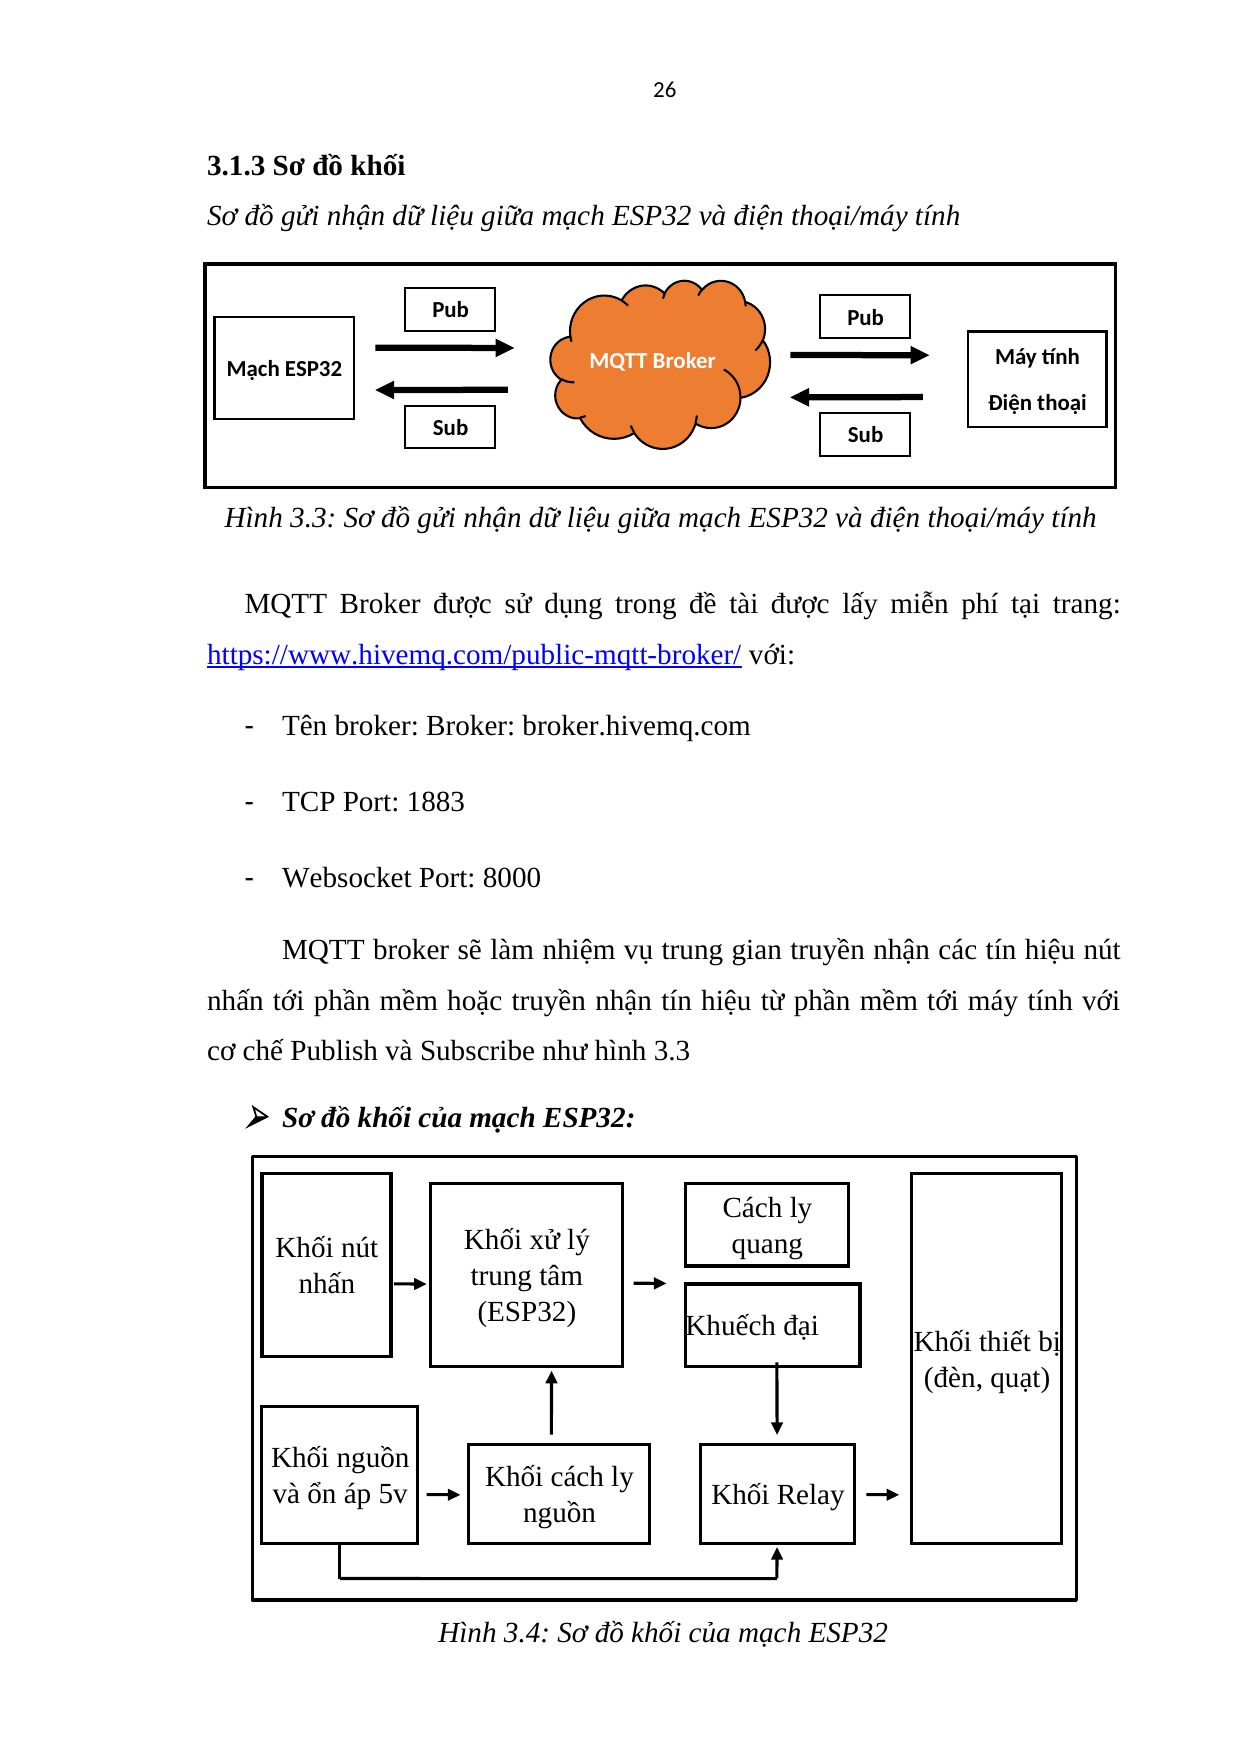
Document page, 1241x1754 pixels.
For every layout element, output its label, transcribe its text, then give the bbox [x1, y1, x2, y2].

list Sơ đồ khối của mạch ESP32: [244, 1100, 1122, 1134]
list TCP Port: 1883 [244, 780, 1122, 820]
text MQTT broker sẽ làm nhiệm vụ trung gian truyền nhận các tín hiệu nút nhấn tới phần mềm hoặc truyền nhận tín hiệu từ phần mềm tới máy tính với cơ chế Publish và Subscribe như hình 3.3 [207, 932, 1122, 1067]
text MQTT Broker được sử dụng trong đề tài được lấy miễn phí tại trang: https://www.hivemq.com/public-mqtt-broker/ với: [207, 265, 1122, 671]
list Websocket Port: 8000 [244, 856, 1122, 896]
list Tên broker: Broker: broker.hivemq.com [244, 704, 1122, 744]
text Sơ đồ khối [207, 148, 1122, 181]
text Sơ đồ gửi nhận dữ liệu giữa mạch ESP32 và điện thoại/máy tính [207, 198, 1122, 232]
